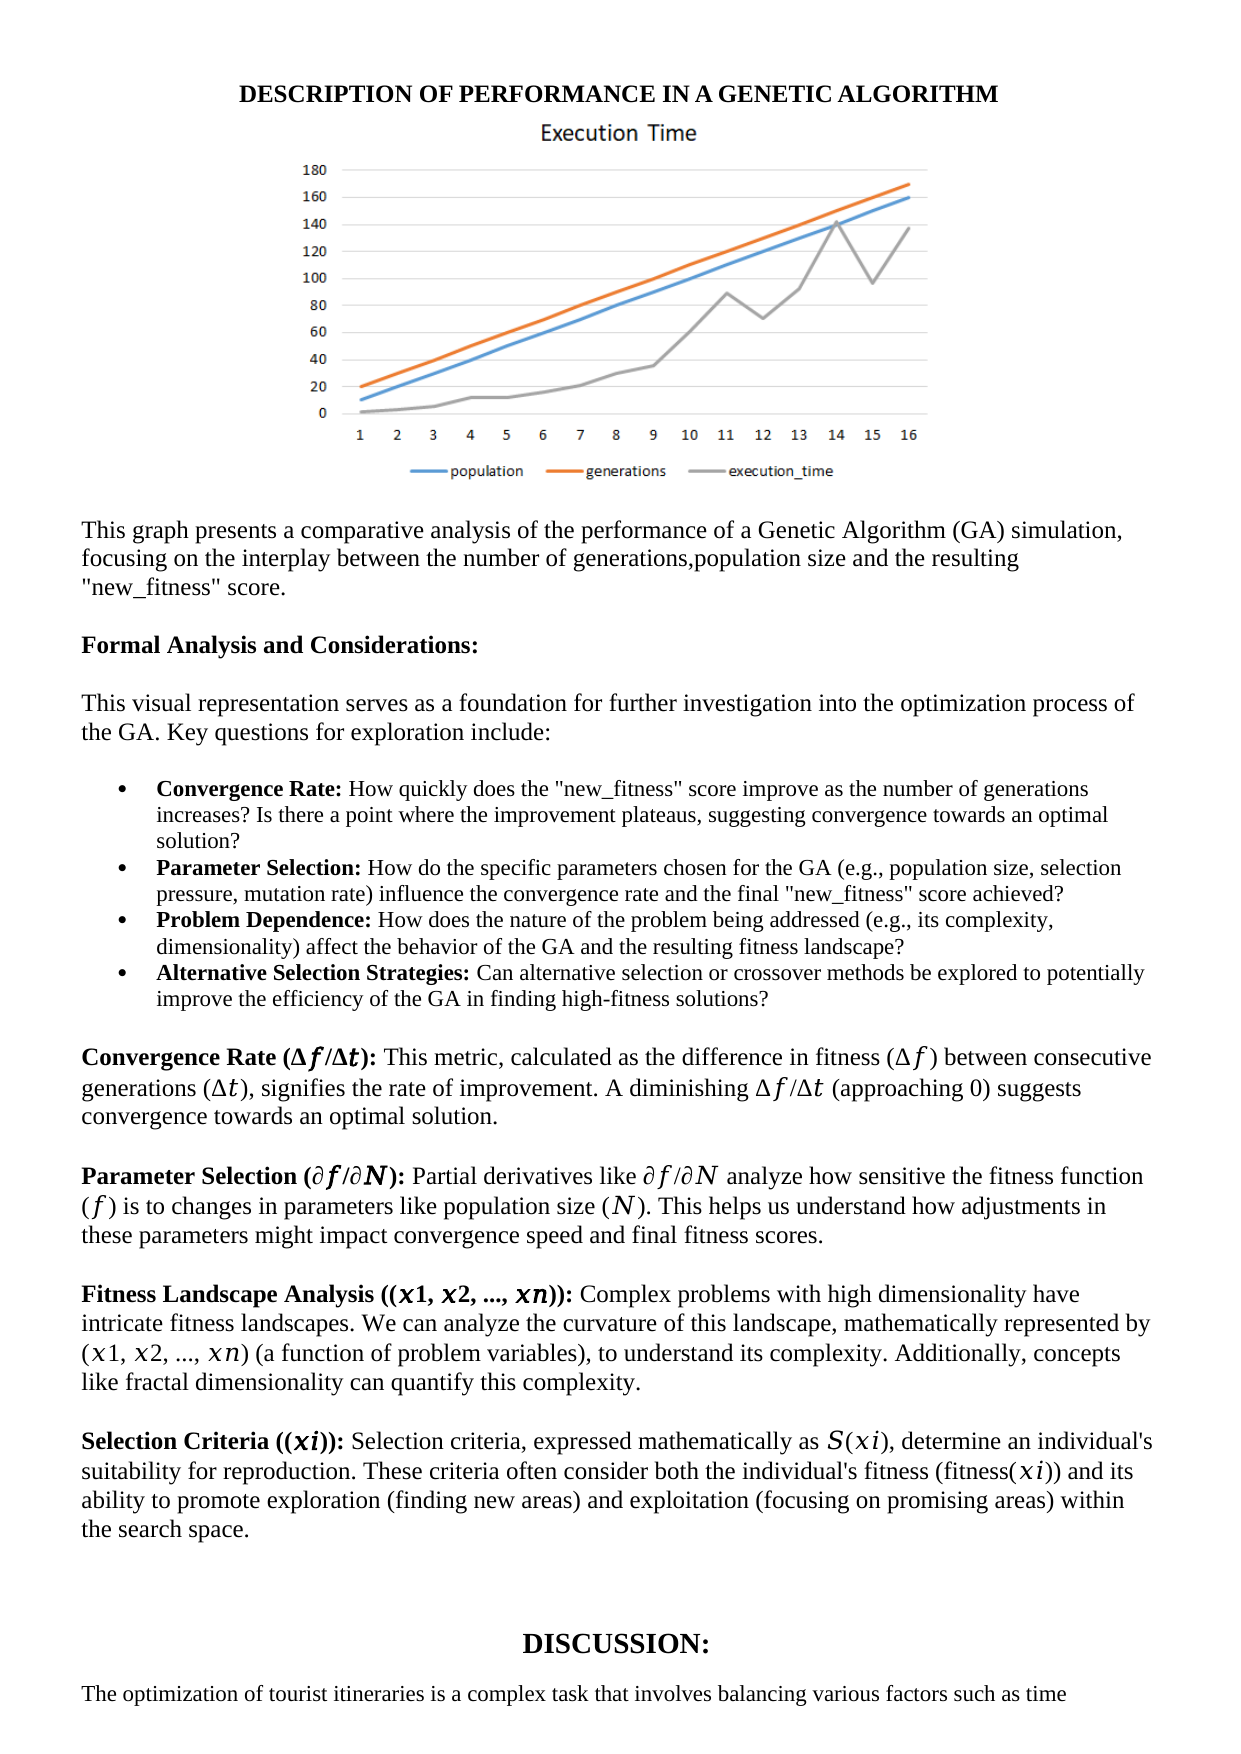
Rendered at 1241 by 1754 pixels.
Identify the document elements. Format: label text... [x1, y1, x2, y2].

list Alternative Selection Strategies: Can alternative selection or crossover methods be explored to potentially improve the efficiency of the GA in finding high-fitness solutions? [119, 959, 1157, 1012]
text This visual representation serves as a foundation for further investigation into the optimization process of the GA. Key questions for exploration include: [81, 688, 1157, 746]
picture [297, 110, 941, 486]
text Formal Analysis and Considerations: [81, 630, 1157, 659]
list Convergence Rate: How quickly does the "new_fitness" score improve as the number of generations increases? Is there a point where the improvement plateaus, suggesting convergence towards an optimal solution? [119, 775, 1157, 854]
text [81, 1679, 1157, 1706]
text Selection Criteria ((𝑥𝑖)): Selection criteria, expressed mathematically as 𝑆(𝑥𝑖), determine an individual's suitability for reproduction. These criteria often consider both the individual's fitness (fitness(𝑥𝑖)) and its ability to promote exploration (finding new areas) and exploitation (focusing on promising areas) within the search space. [81, 1425, 1157, 1543]
text Convergence Rate (Δ𝑓/Δ𝑡): This metric, calculated as the difference in fitness (Δ𝑓) between consecutive generations (Δ𝑡), signifies the rate of improvement. A diminishing Δ𝑓/Δ𝑡 (approaching 0) suggests convergence towards an optimal solution. [81, 1041, 1157, 1130]
list Problem Dependence: How does the nature of the problem being addressed (e.g., its complexity, dimensionality) affect the behavior of the GA and the resulting fitness landscape? [119, 906, 1157, 959]
text This graph presents a comparative analysis of the performance of a Genetic Algorithm (GA) simulation, focusing on the interplay between the number of generations,population size and the resulting "new_fitness" score. [81, 515, 1157, 601]
list Parameter Selection: How do the specific parameters chosen for the GA (e.g., population size, selection pressure, mutation rate) influence the convergence rate and the final "new_fitness" score achieved? [119, 854, 1157, 906]
text Fitness Landscape Analysis ((𝑥1, 𝑥2, ..., 𝑥𝑛)): Complex problems with high dimensionality have intricate fitness landscapes. We can analyze the curvature of this landscape, mathematically represented by (𝑥1, 𝑥2, ..., 𝑥𝑛) (a function of problem variables), to understand its complexity. Additionally, concepts like fractal dimensionality can quantify this complexity. [81, 1278, 1157, 1396]
subtitle DESCRIPTION OF PERFORMANCE IN A GENETIC ALGORITHM [81, 79, 1157, 108]
text Parameter Selection (∂𝑓/∂𝑁): Partial derivatives like ∂𝑓/∂𝑁 analyze how sensitive the fitness function (𝑓) is to changes in parameters like population size (𝑁). This helps us understand how adjustments in these parameters might impact convergence speed and final fitness scores. [81, 1159, 1157, 1248]
subtitle DISCUSSION: [81, 1626, 1152, 1659]
